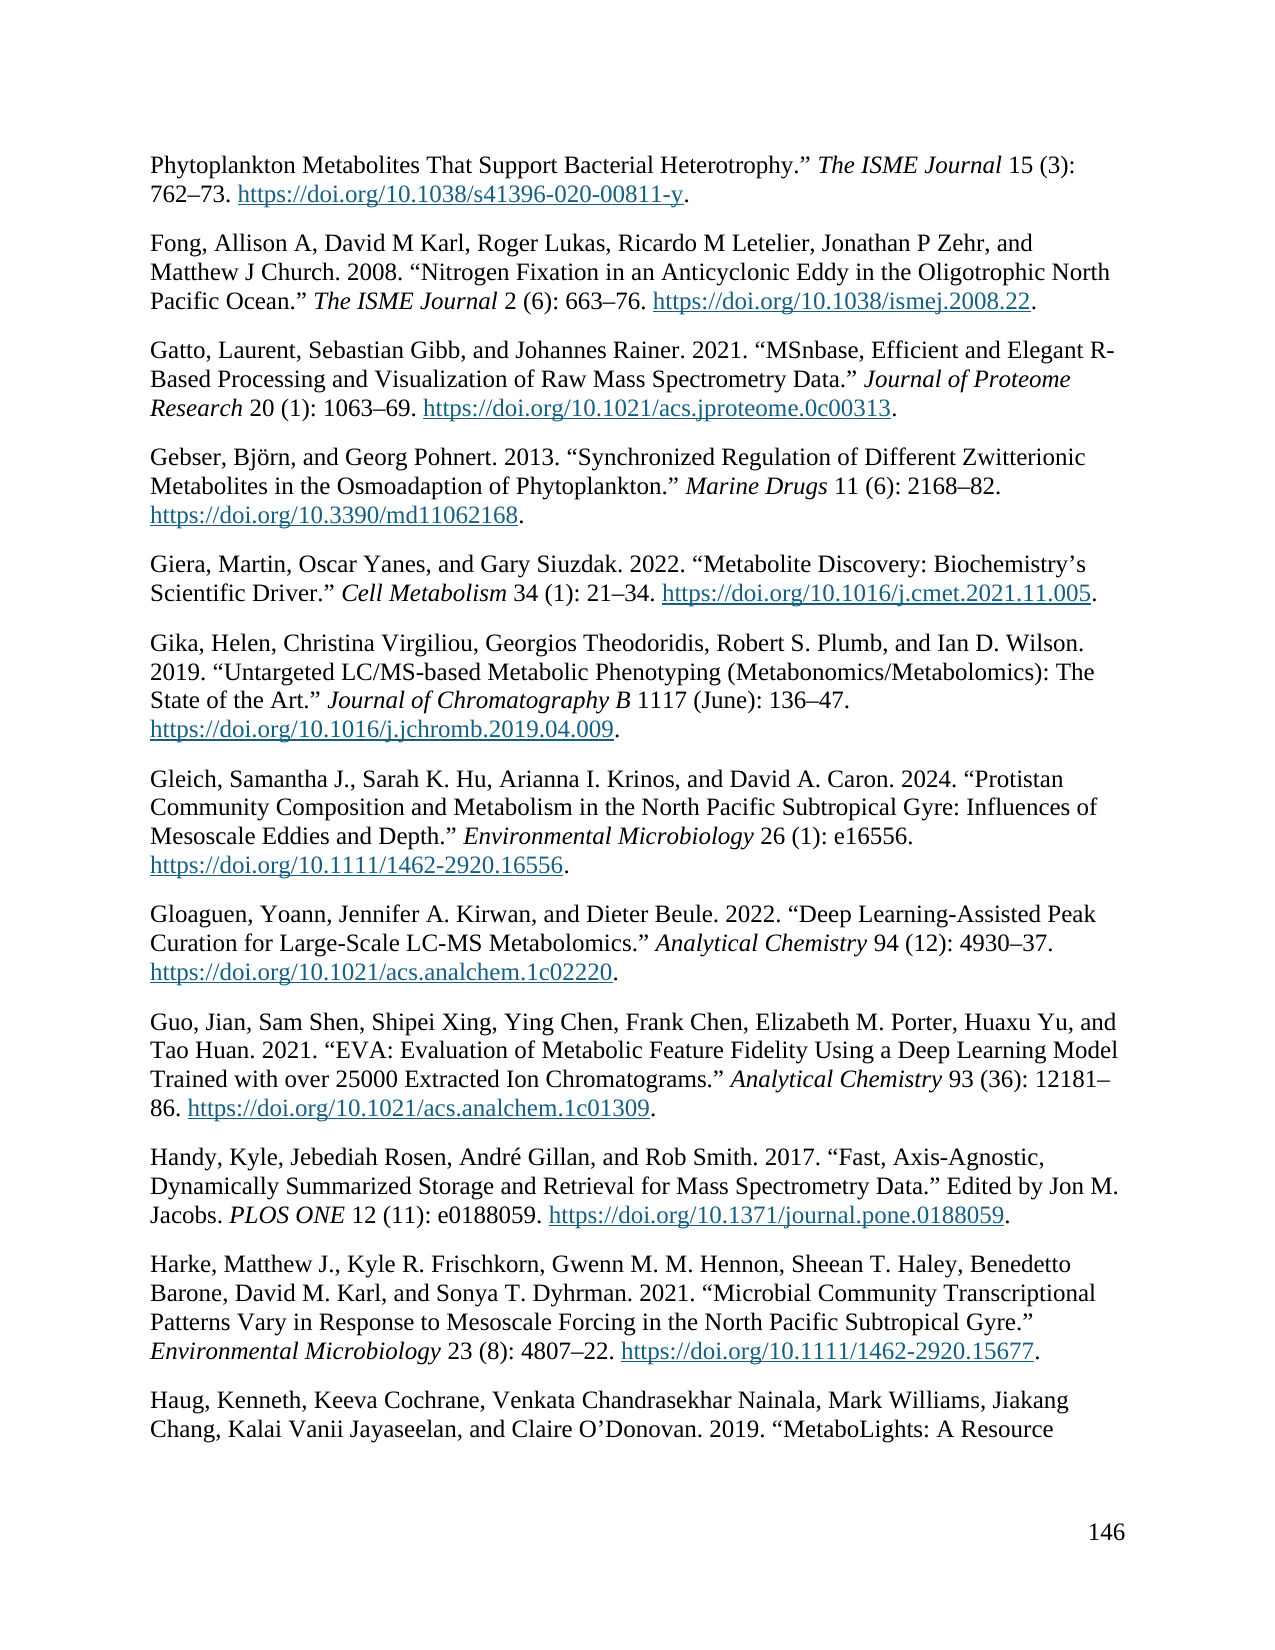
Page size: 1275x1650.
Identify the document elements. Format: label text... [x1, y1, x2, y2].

text Guo, Jian, Sam Shen, Shipei Xing, Ying Chen, Frank Chen, Elizabeth M. Porter, Huaxu Yu, and Tao Huan. 2021. “EVA: Evaluation of Metabolic Feature Fidelity Using a Deep Learning Model Trained with over 25000 Extracted Ion Chromatograms.” Analytical Chemistry 93 (36): 12181–86. https://doi.org/10.1021/acs.analchem.1c01309. [150, 1007, 1125, 1122]
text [150, 1385, 1125, 1443]
text Giera, Martin, Oscar Yanes, and Gary Siuzdak. 2022. “Metabolite Discovery: Biochemistry’s Scientific Driver.” Cell Metabolism 34 (1): 21–34. https://doi.org/10.1016/j.cmet.2021.11.005. [150, 549, 1125, 607]
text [150, 150, 1125, 207]
text Gloaguen, Yoann, Jennifer A. Kirwan, and Dieter Beule. 2022. “Deep Learning-Assisted Peak Curation for Large-Scale LC-MS Metabolomics.” Analytical Chemistry 94 (12): 4930–37. https://doi.org/10.1021/acs.analchem.1c02220. [150, 899, 1125, 986]
text Gatto, Laurent, Sebastian Gibb, and Johannes Rainer. 2021. “MSnbase, Efficient and Elegant R-Based Processing and Visualization of Raw Mass Spectrometry Data.” Journal of Proteome Research 20 (1): 1063–69. https://doi.org/10.1021/acs.jproteome.0c00313. [150, 335, 1125, 422]
text Gebser, Björn, and Georg Pohnert. 2013. “Synchronized Regulation of Different Zwitterionic Metabolites in the Osmoadaption of Phytoplankton.” Marine Drugs 11 (6): 2168–82. https://doi.org/10.3390/md11062168. [150, 442, 1125, 529]
text Gika, Helen, Christina Virgiliou, Georgios Theodoridis, Robert S. Plumb, and Ian D. Wilson. 2019. “Untargeted LC/MS-based Metabolic Phenotyping (Metabonomics/Metabolomics): The State of the Art.” Journal of Chromatography B 1117 (June): 136–47. https://doi.org/10.1016/j.jchromb.2019.04.009. [150, 628, 1125, 743]
text Harke, Matthew J., Kyle R. Frischkorn, Gwenn M. M. Hennon, Sheean T. Haley, Benedetto Barone, David M. Karl, and Sonya T. Dyhrman. 2021. “Microbial Community Transcriptional Patterns Vary in Response to Mesoscale Forcing in the North Pacific Subtropical Gyre.” Environmental Microbiology 23 (8): 4807–22. https://doi.org/10.1111/1462-2920.15677. [150, 1249, 1125, 1364]
text Fong, Allison A, David M Karl, Roger Lukas, Ricardo M Letelier, Jonathan P Zehr, and Matthew J Church. 2008. “Nitrogen Fixation in an Anticyclonic Eddy in the Oligotrophic North Pacific Ocean.” The ISME Journal 2 (6): 663–76. https://doi.org/10.1038/ismej.2008.22. [150, 228, 1125, 314]
text Gleich, Samantha J., Sarah K. Hu, Arianna I. Krinos, and David A. Caron. 2024. “Protistan Community Composition and Metabolism in the North Pacific Subtropical Gyre: Influences of Mesoscale Eddies and Depth.” Environmental Microbiology 26 (1): e16556. https://doi.org/10.1111/1462-2920.16556. [150, 764, 1125, 879]
text Handy, Kyle, Jebediah Rosen, André Gillan, and Rob Smith. 2017. “Fast, Axis-Agnostic, Dynamically Summarized Storage and Retrieval for Mass Spectrometry Data.” Edited by Jon M. Jacobs. PLOS ONE 12 (11): e0188059. https://doi.org/10.1371/journal.pone.0188059. [150, 1142, 1125, 1229]
